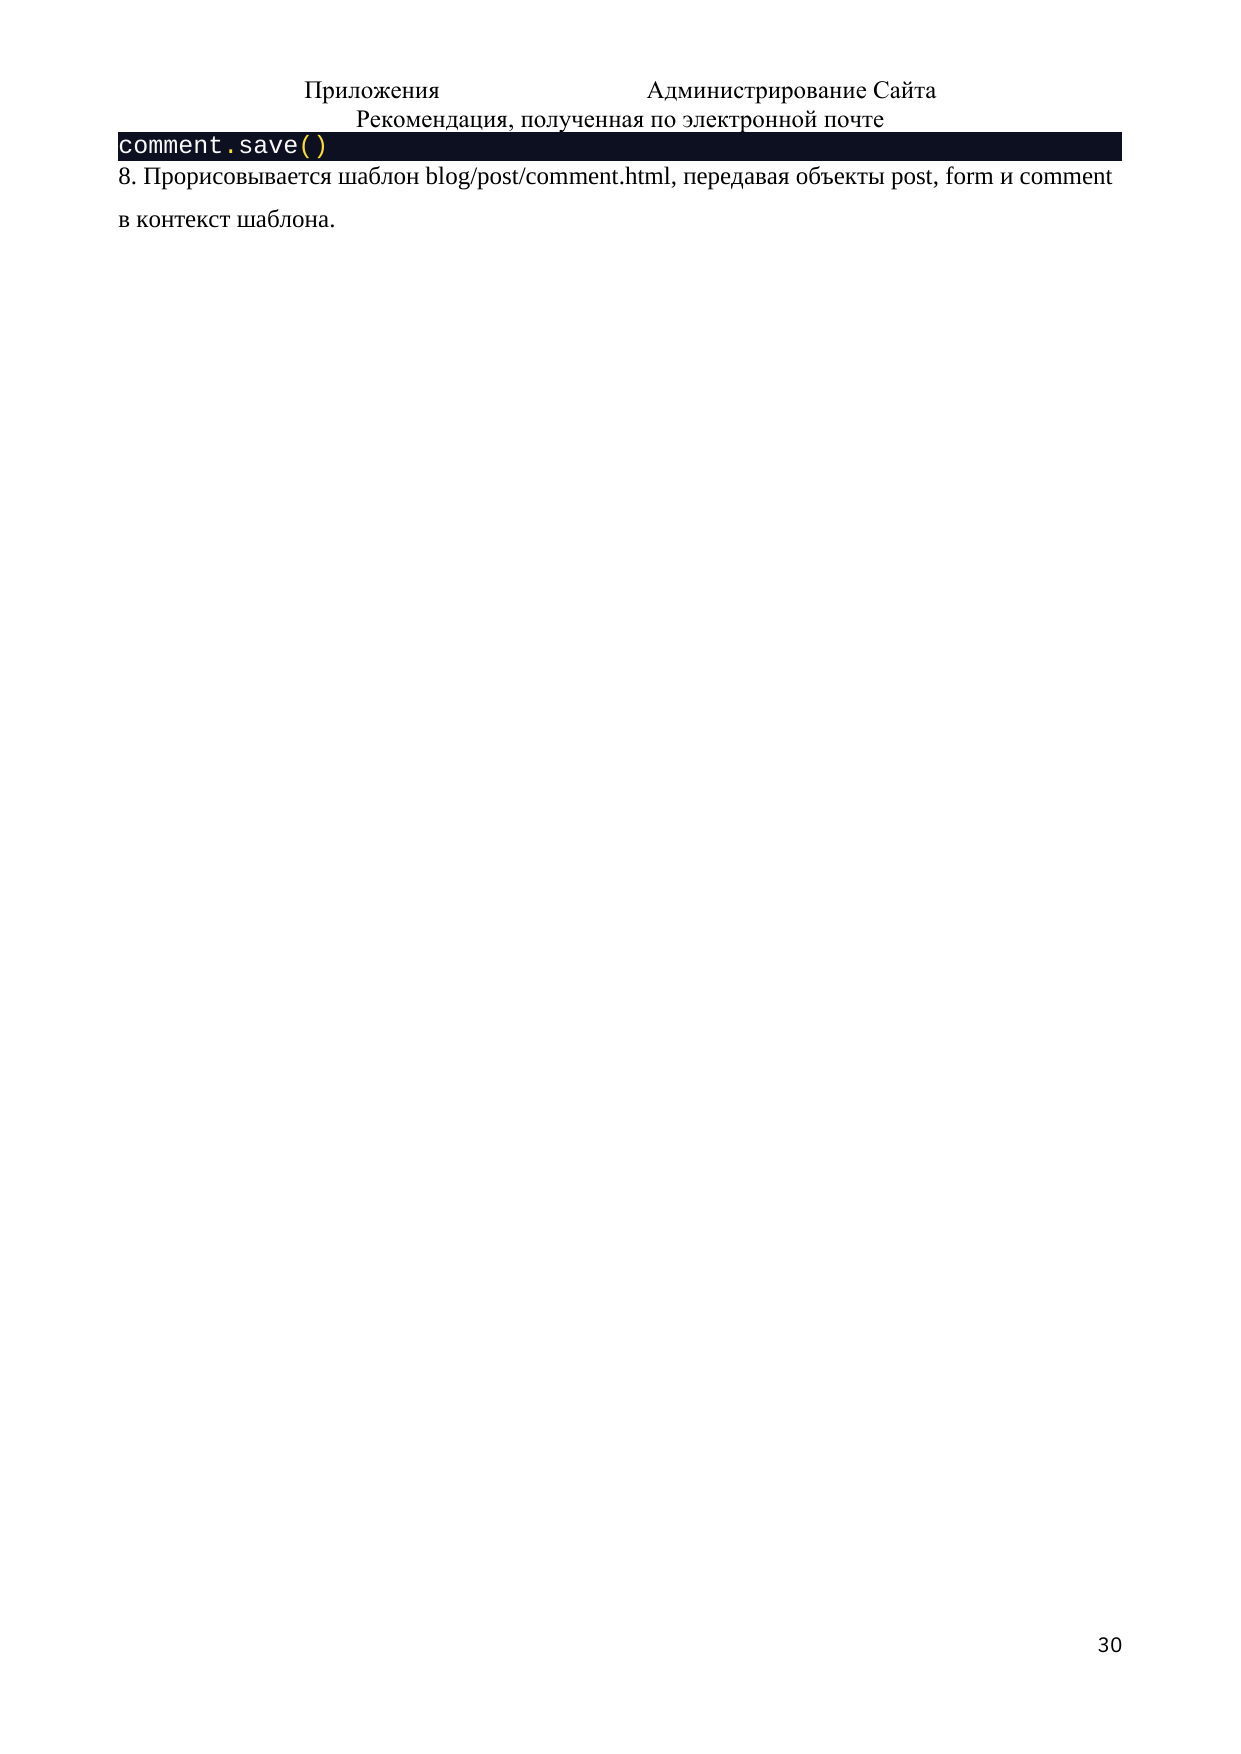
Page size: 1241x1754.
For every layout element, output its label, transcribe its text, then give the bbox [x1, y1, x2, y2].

text 8. Прорисовывается шаблон blog/post/comment.html, передавая объекты post, form и comment в контекст шаблона. [118, 161, 1122, 233]
text comment.save() [118, 132, 1122, 161]
